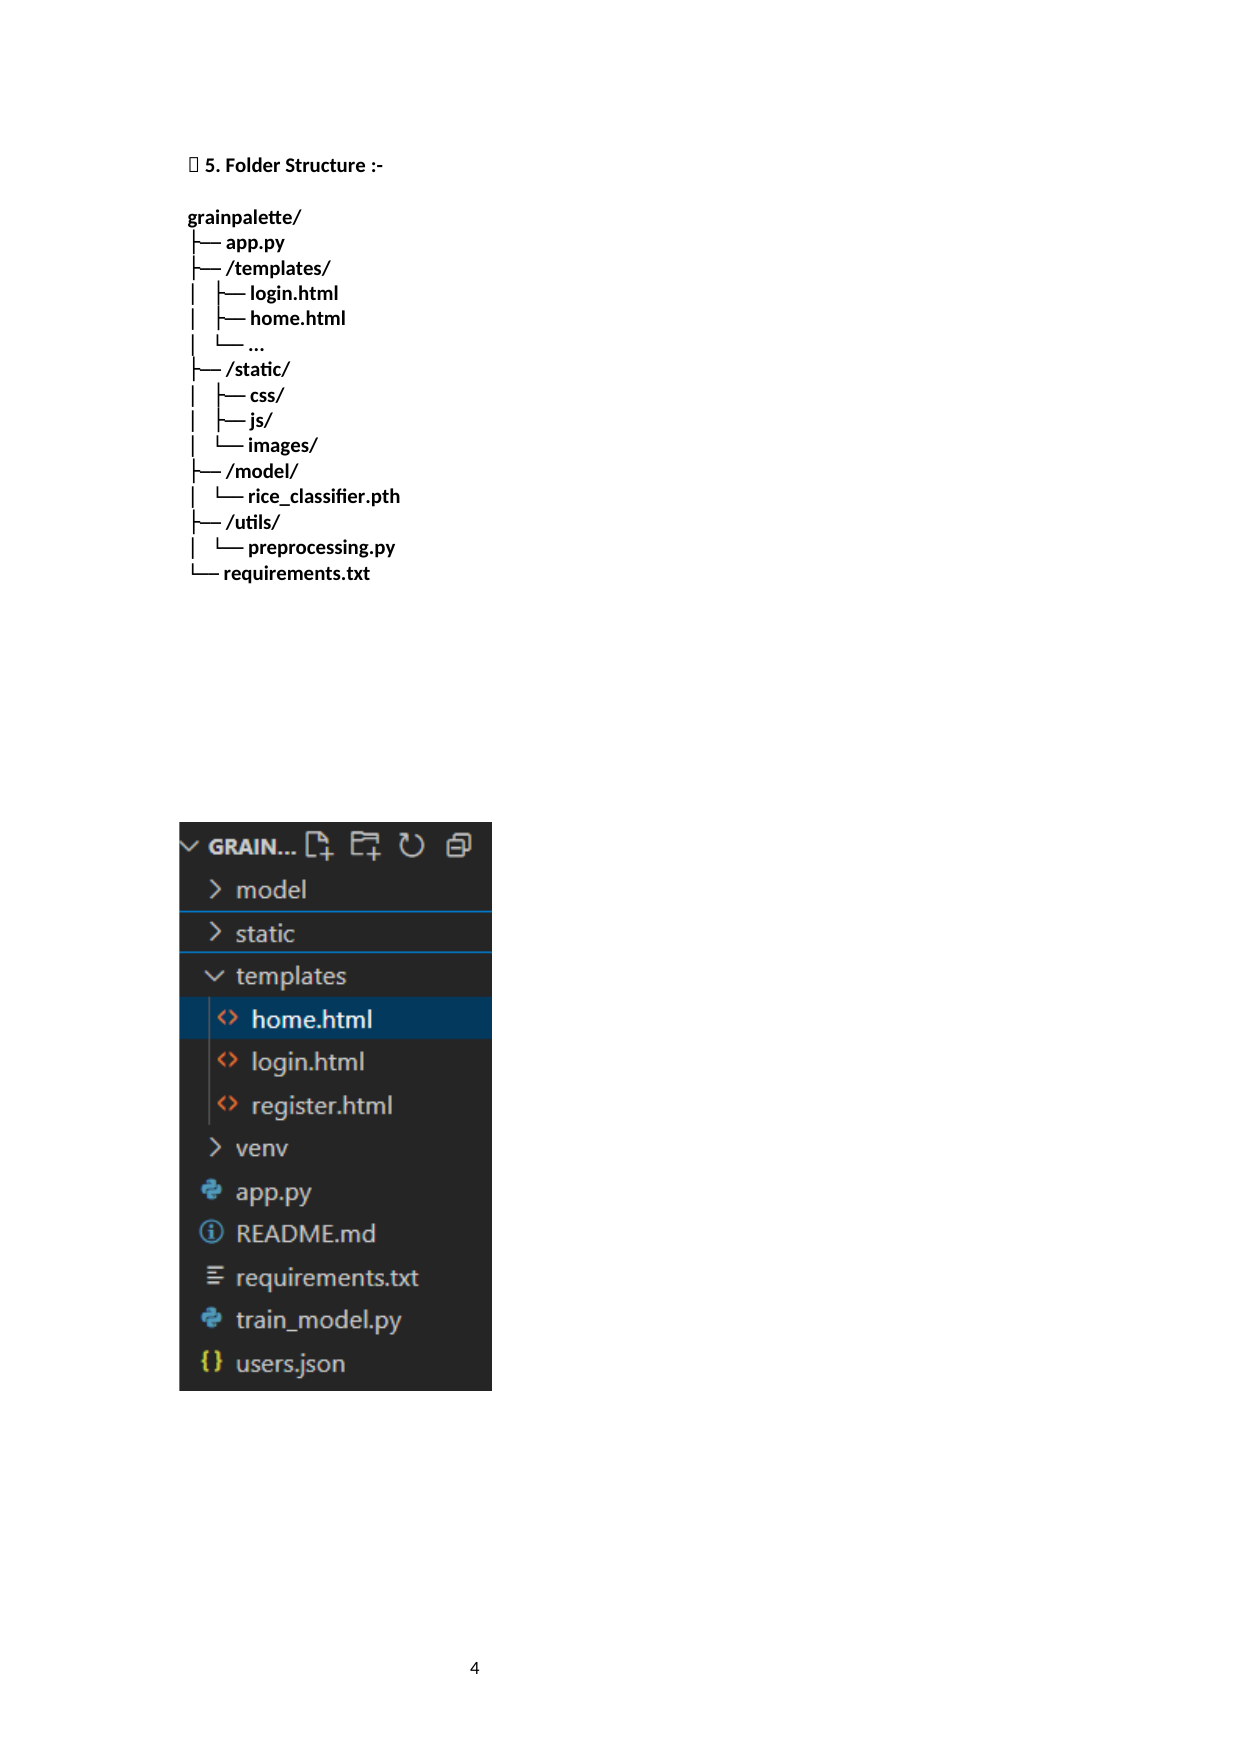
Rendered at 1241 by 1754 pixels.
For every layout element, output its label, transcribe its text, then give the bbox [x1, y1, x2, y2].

text │ ├── css/ [187, 382, 217, 407]
text grainpalette/ [187, 204, 1053, 229]
text │ ├── js/ [187, 407, 1053, 433]
text │ ├── css/ [219, 382, 1053, 407]
text └── requirements.txt [187, 560, 1053, 585]
text │ └── rice_classifier.pth [187, 483, 1053, 509]
text ├── /templates/ [194, 255, 1053, 280]
text │ ├── home.html [187, 306, 1053, 331]
text ├── app.py [187, 229, 1053, 255]
text ├── /utils/ [194, 509, 1053, 534]
text │ └── ... [187, 331, 1053, 356]
text │ ├── login.html [219, 280, 1053, 306]
text │ └── images/ [187, 433, 1053, 458]
text ├── /model/ [194, 458, 1053, 483]
text ├── /static/ [187, 356, 1053, 382]
picture [179, 822, 492, 1391]
text 📁 5. Folder Structure :- [187, 150, 1053, 178]
text │ └── preprocessing.py [187, 534, 1053, 560]
